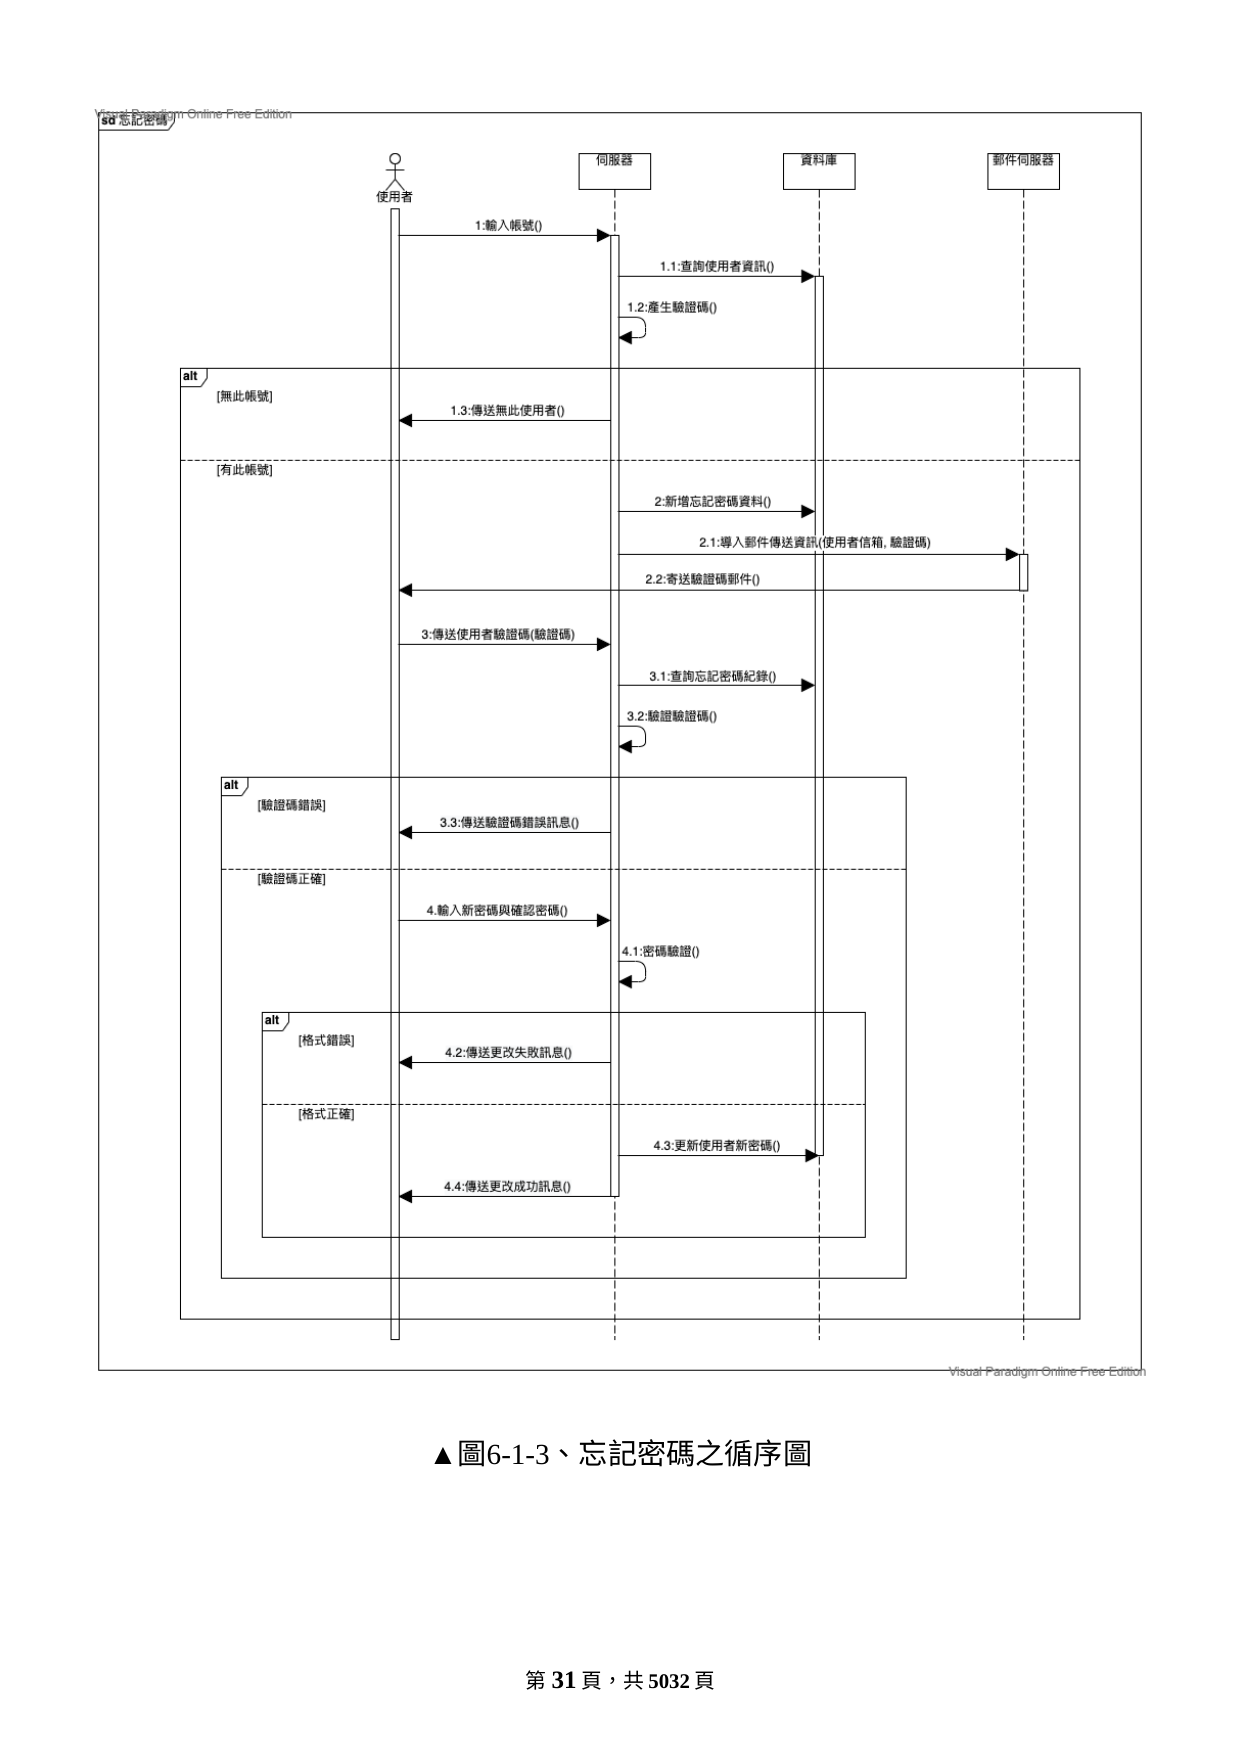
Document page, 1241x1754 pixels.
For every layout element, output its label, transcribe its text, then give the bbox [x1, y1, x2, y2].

picture [88, 102, 1152, 1381]
